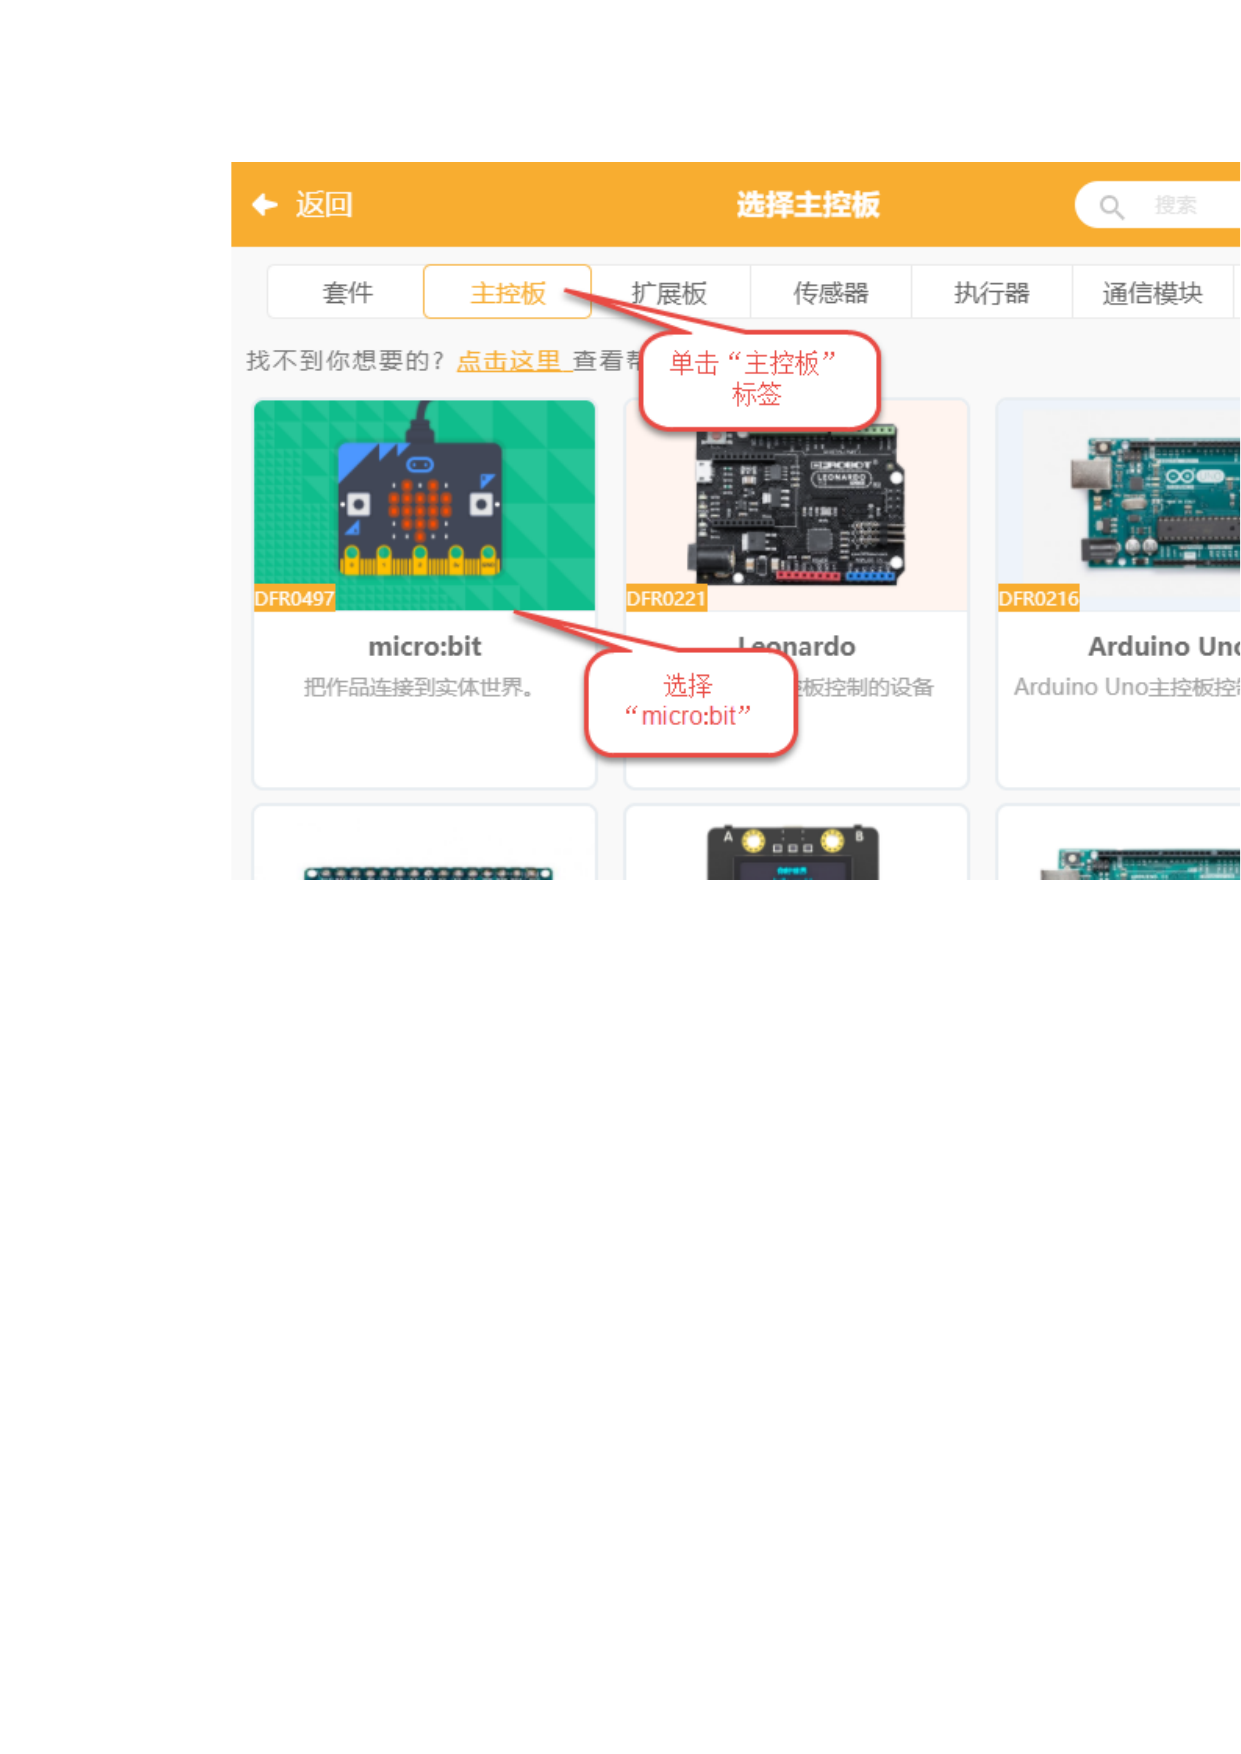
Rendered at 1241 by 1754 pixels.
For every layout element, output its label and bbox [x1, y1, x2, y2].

picture [231, 162, 1241, 880]
